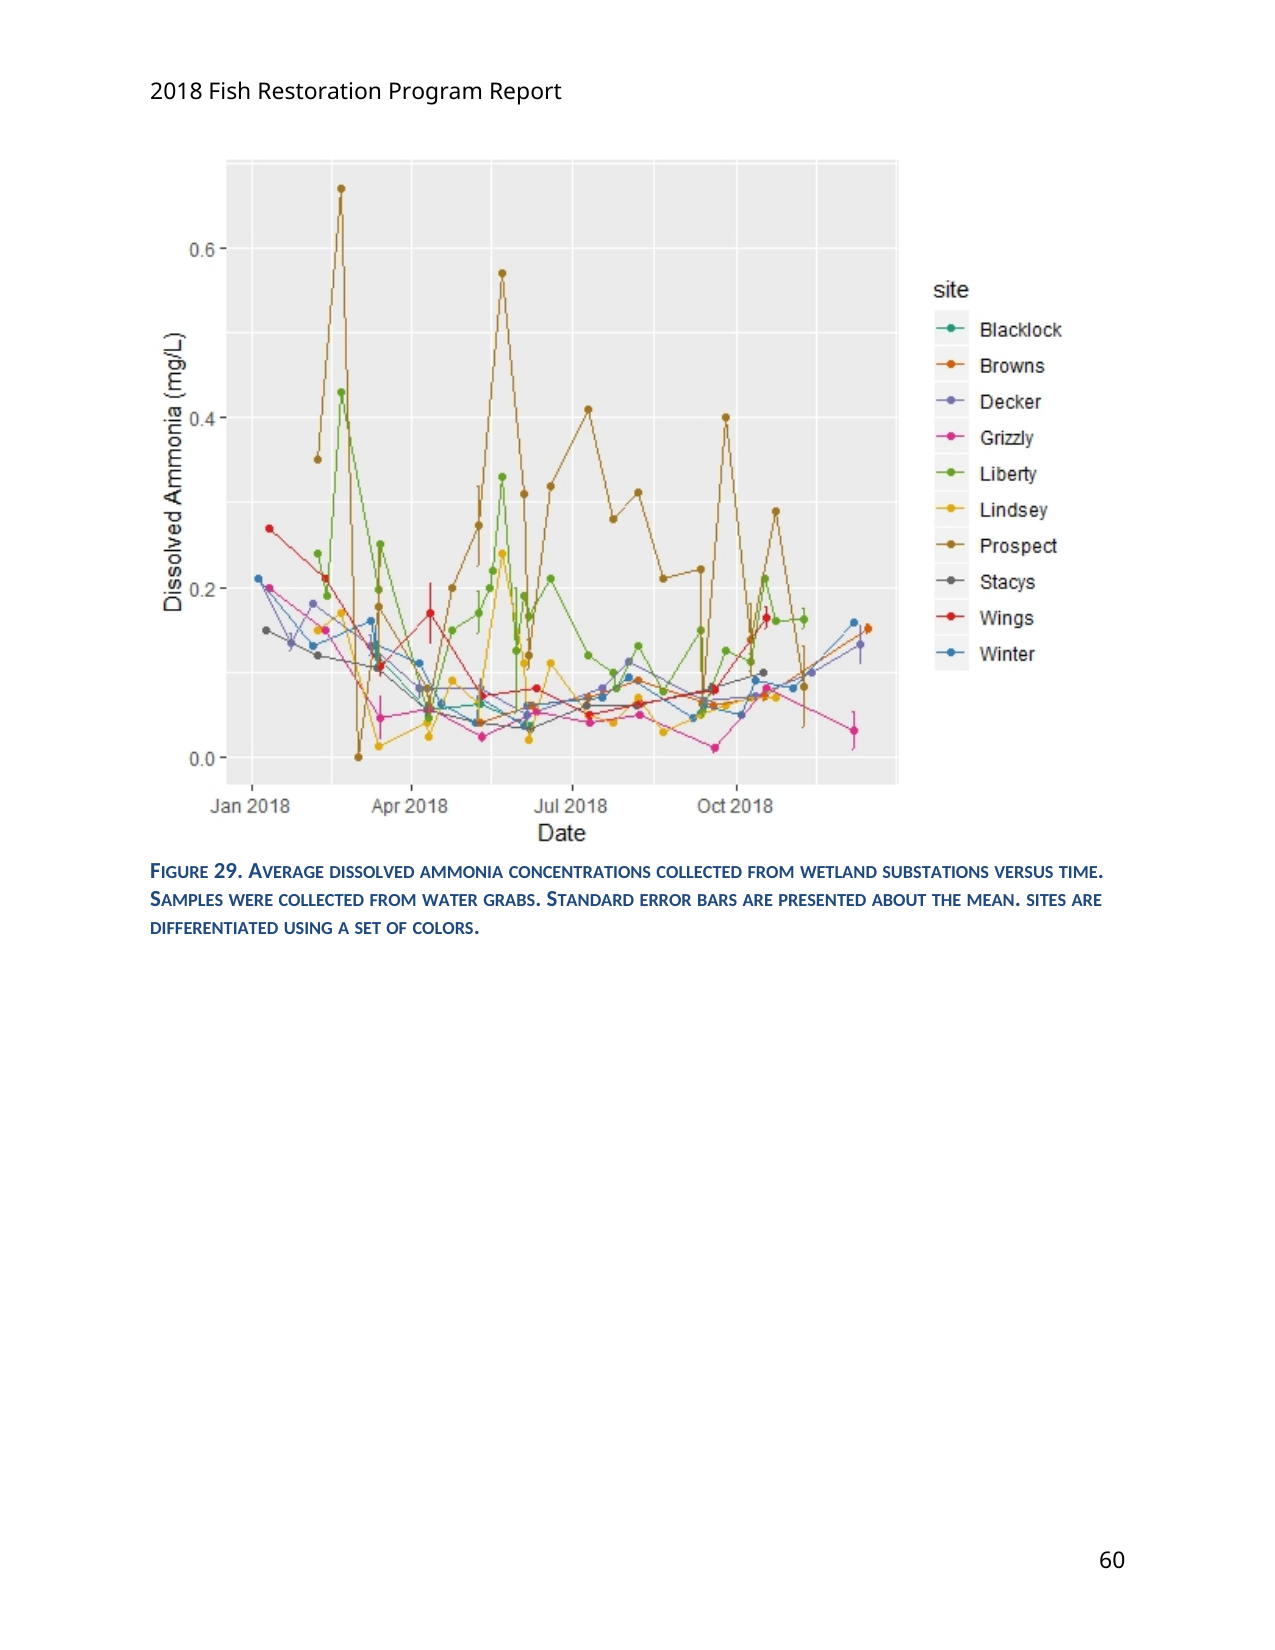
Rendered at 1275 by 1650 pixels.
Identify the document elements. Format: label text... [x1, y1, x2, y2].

text Figure 29. Average dissolved ammonia concentrations collected from wetland substations versus time. Samples were collected from water grabs. Standard error bars are presented about the mean. sites are differentiated using a set of colors. [150, 856, 1125, 940]
picture [150, 150, 1085, 857]
